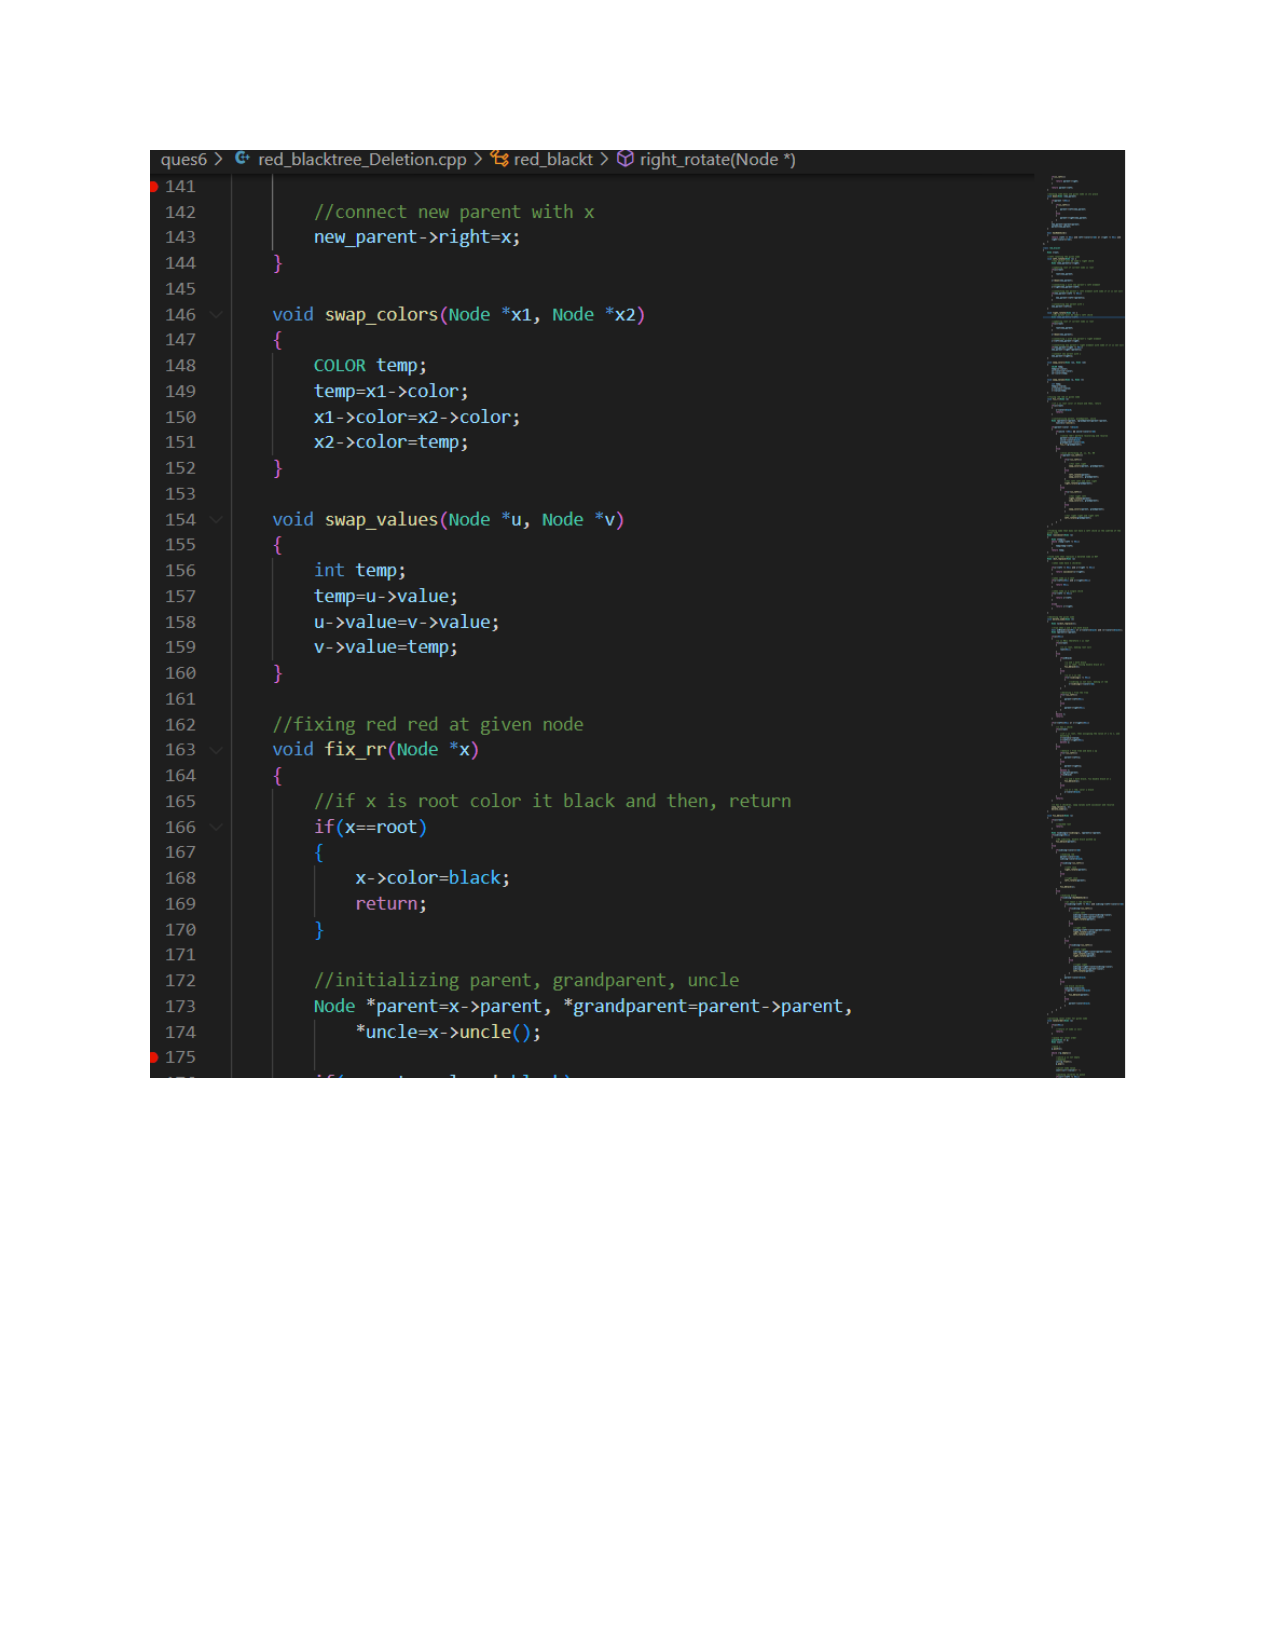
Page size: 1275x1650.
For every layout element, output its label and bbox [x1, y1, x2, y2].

picture [150, 150, 1125, 1078]
